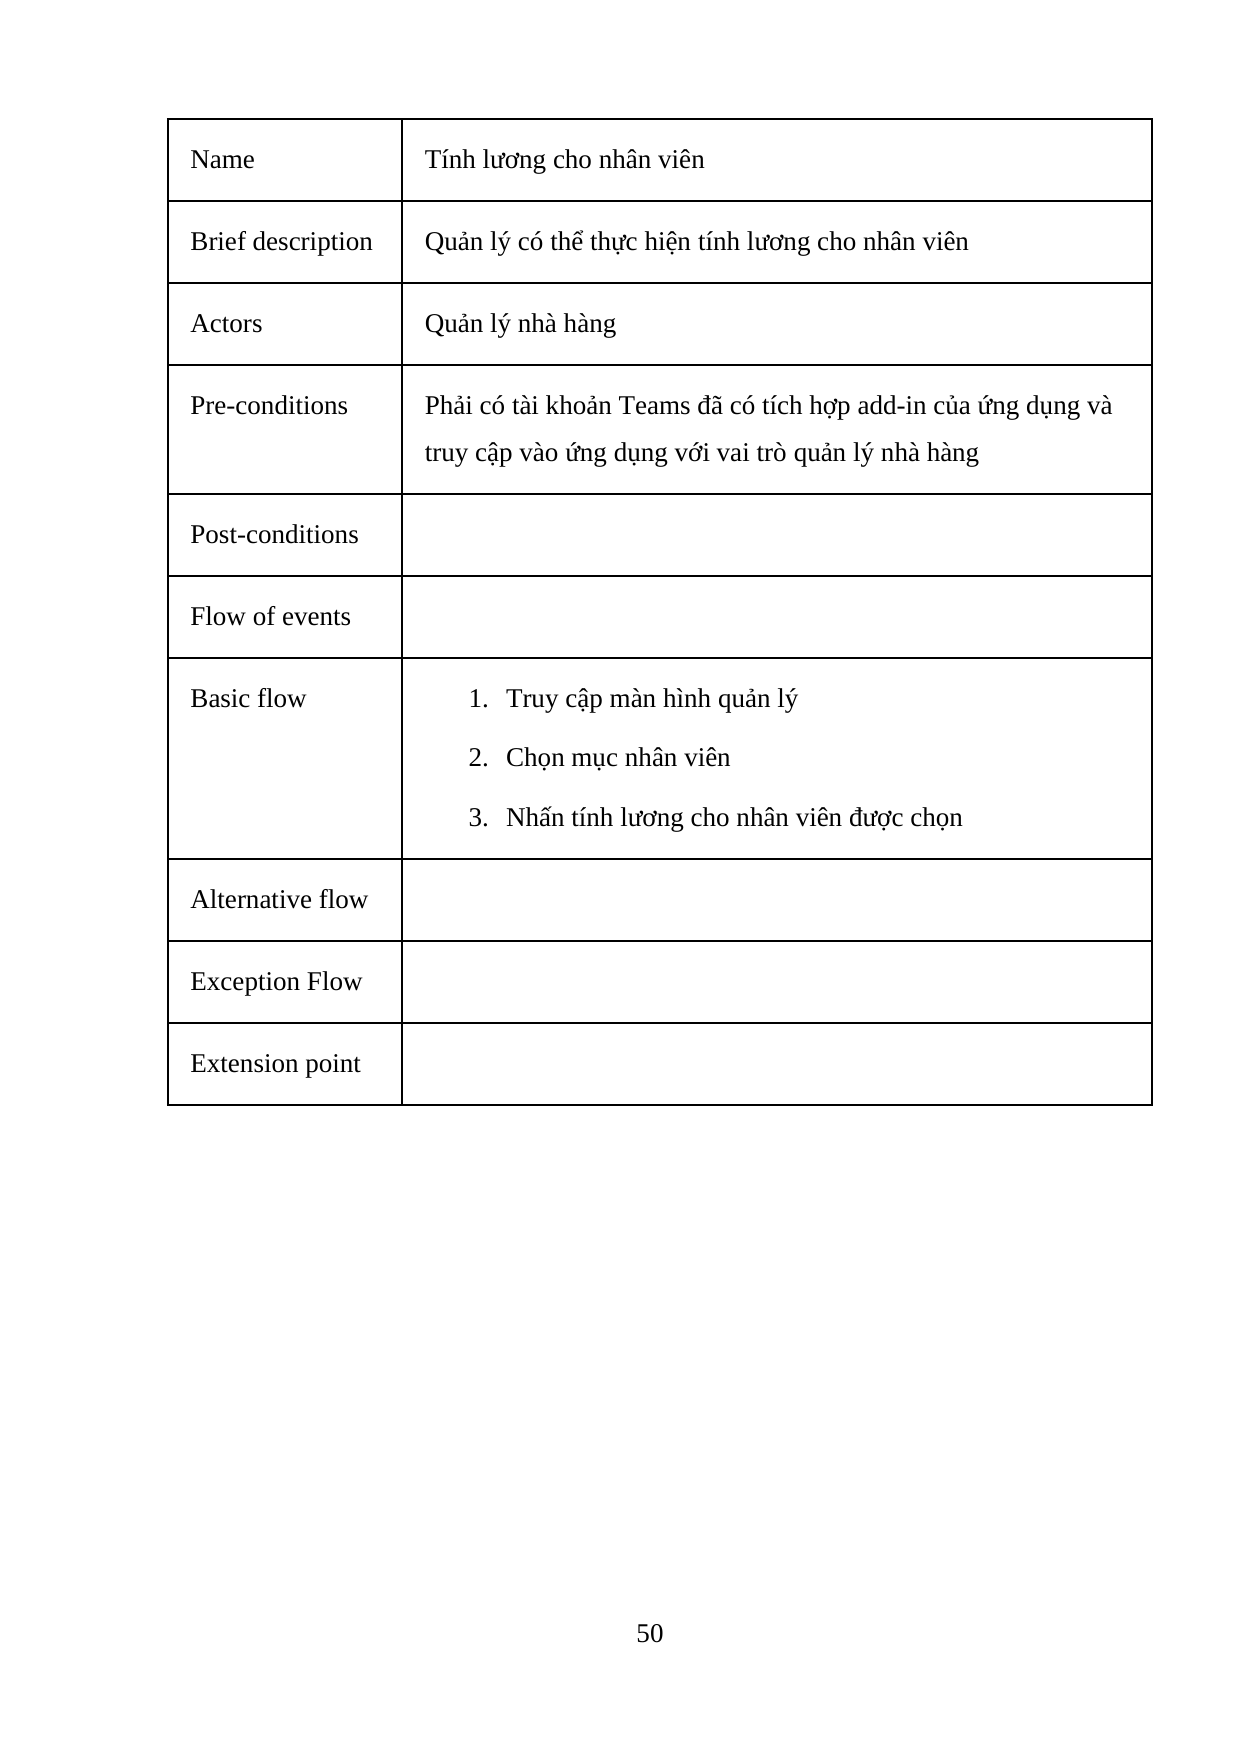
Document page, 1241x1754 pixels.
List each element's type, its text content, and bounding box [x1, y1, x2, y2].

table_cell Quản lý nhà hàng [403, 284, 1151, 364]
table_cell Alternative flow [169, 860, 401, 940]
table_cell Extension point [169, 1024, 401, 1104]
table_cell [403, 495, 1151, 575]
table_cell Brief description [169, 202, 401, 282]
table_cell Phải có tài khoản Teams đã có tích hợp add-in của ứng dụng và truy cập vào ứng dụng với vai trò quản lý nhà hàng [403, 366, 1151, 493]
table_cell Basic flow [169, 659, 401, 858]
table_cell Flow of events [169, 577, 401, 657]
table_cell Actors [169, 284, 401, 364]
table_header Tính lương cho nhân viên [403, 120, 1151, 200]
table_cell [403, 577, 1151, 657]
table_cell [403, 942, 1151, 1022]
table_cell [403, 860, 1151, 940]
table_cell Exception Flow [169, 942, 401, 1022]
table_cell Truy cập màn hình quản lý Chọn mục nhân viên Nhấn tính lương cho nhân viên được chọn [403, 659, 1151, 858]
table_cell Pre-conditions [169, 366, 401, 493]
table_cell Post-conditions [169, 495, 401, 575]
table_cell Quản lý có thể thực hiện tính lương cho nhân viên [403, 202, 1151, 282]
table_cell [403, 1024, 1151, 1104]
table_header Name [169, 120, 401, 200]
